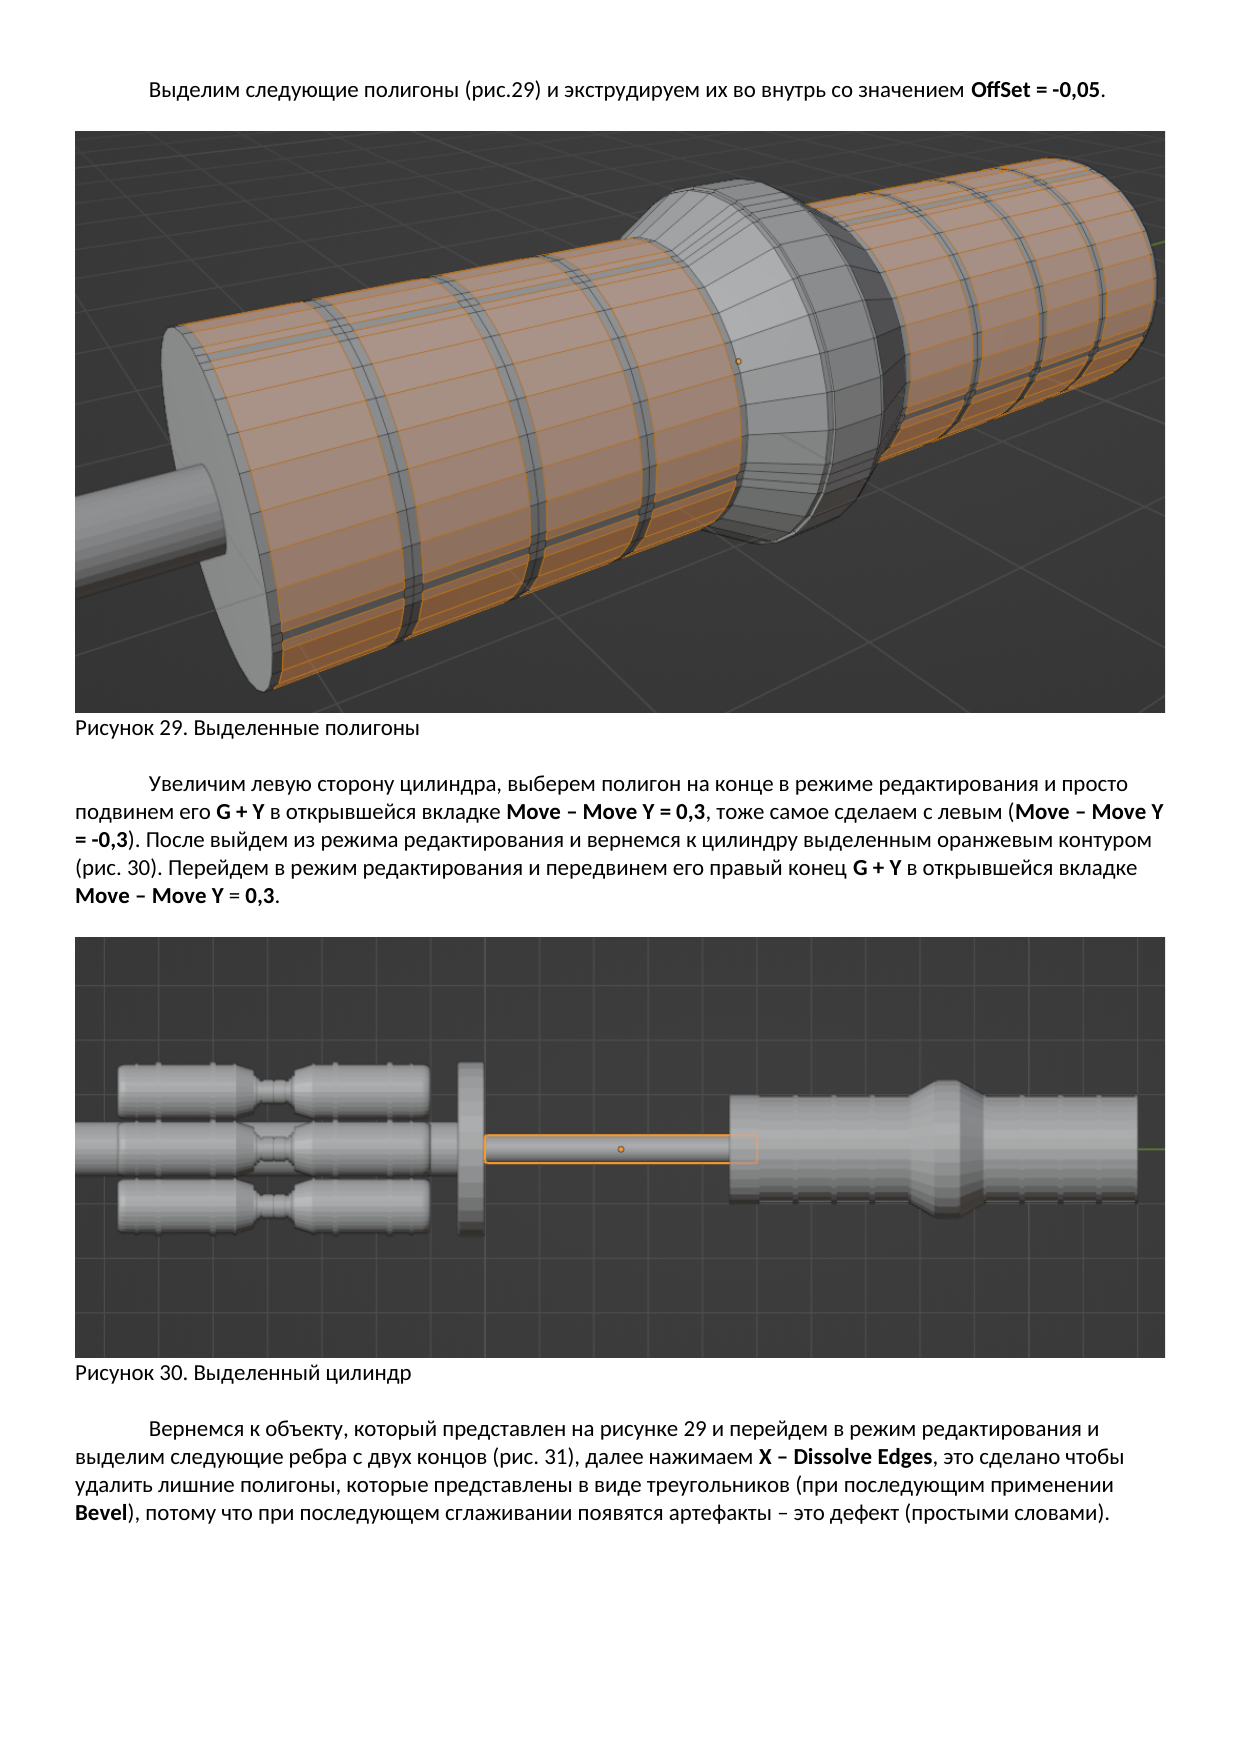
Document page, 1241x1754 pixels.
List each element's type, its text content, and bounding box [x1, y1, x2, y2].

text Вернемся к объекту, который представлен на рисунке 29 и перейдем в режим редактирования и выделим следующие ребра c двух концов (рис. 31), далее нажимаем X – Dissolve Edges, это сделано чтобы удалить лишние полигоны, которые представлены в виде треугольников (при последующим применении Bevel), потому что при последующем сглаживании появятся артефакты – это дефект (простыми словами). [75, 1414, 1165, 1526]
text Рисунок 29. Выделенные полигоны [75, 713, 1165, 741]
picture [75, 937, 1166, 1358]
text Рисунок 30. Выделенный цилиндр [75, 1358, 1165, 1386]
text Увеличим левую сторону цилиндра, выберем полигон на конце в режиме редактирования и просто подвинем его G + Y в открывшейся вкладке Move – Move Y = 0,3, тоже самое сделаем с левым (Move – Move Y = -0,3). После выйдем из режима редактирования и вернемся к цилиндру выделенным оранжевым контуром (рис. 30). Перейдем в режим редактирования и передвинем его правый конец G + Y в открывшейся вкладке Move – Move Y = 0,3. [75, 769, 1165, 909]
text Выделим следующие полигоны (рис.29) и экструдируем их во внутрь со значением OffSet = -0,05. [75, 75, 1165, 103]
picture [75, 131, 1166, 713]
